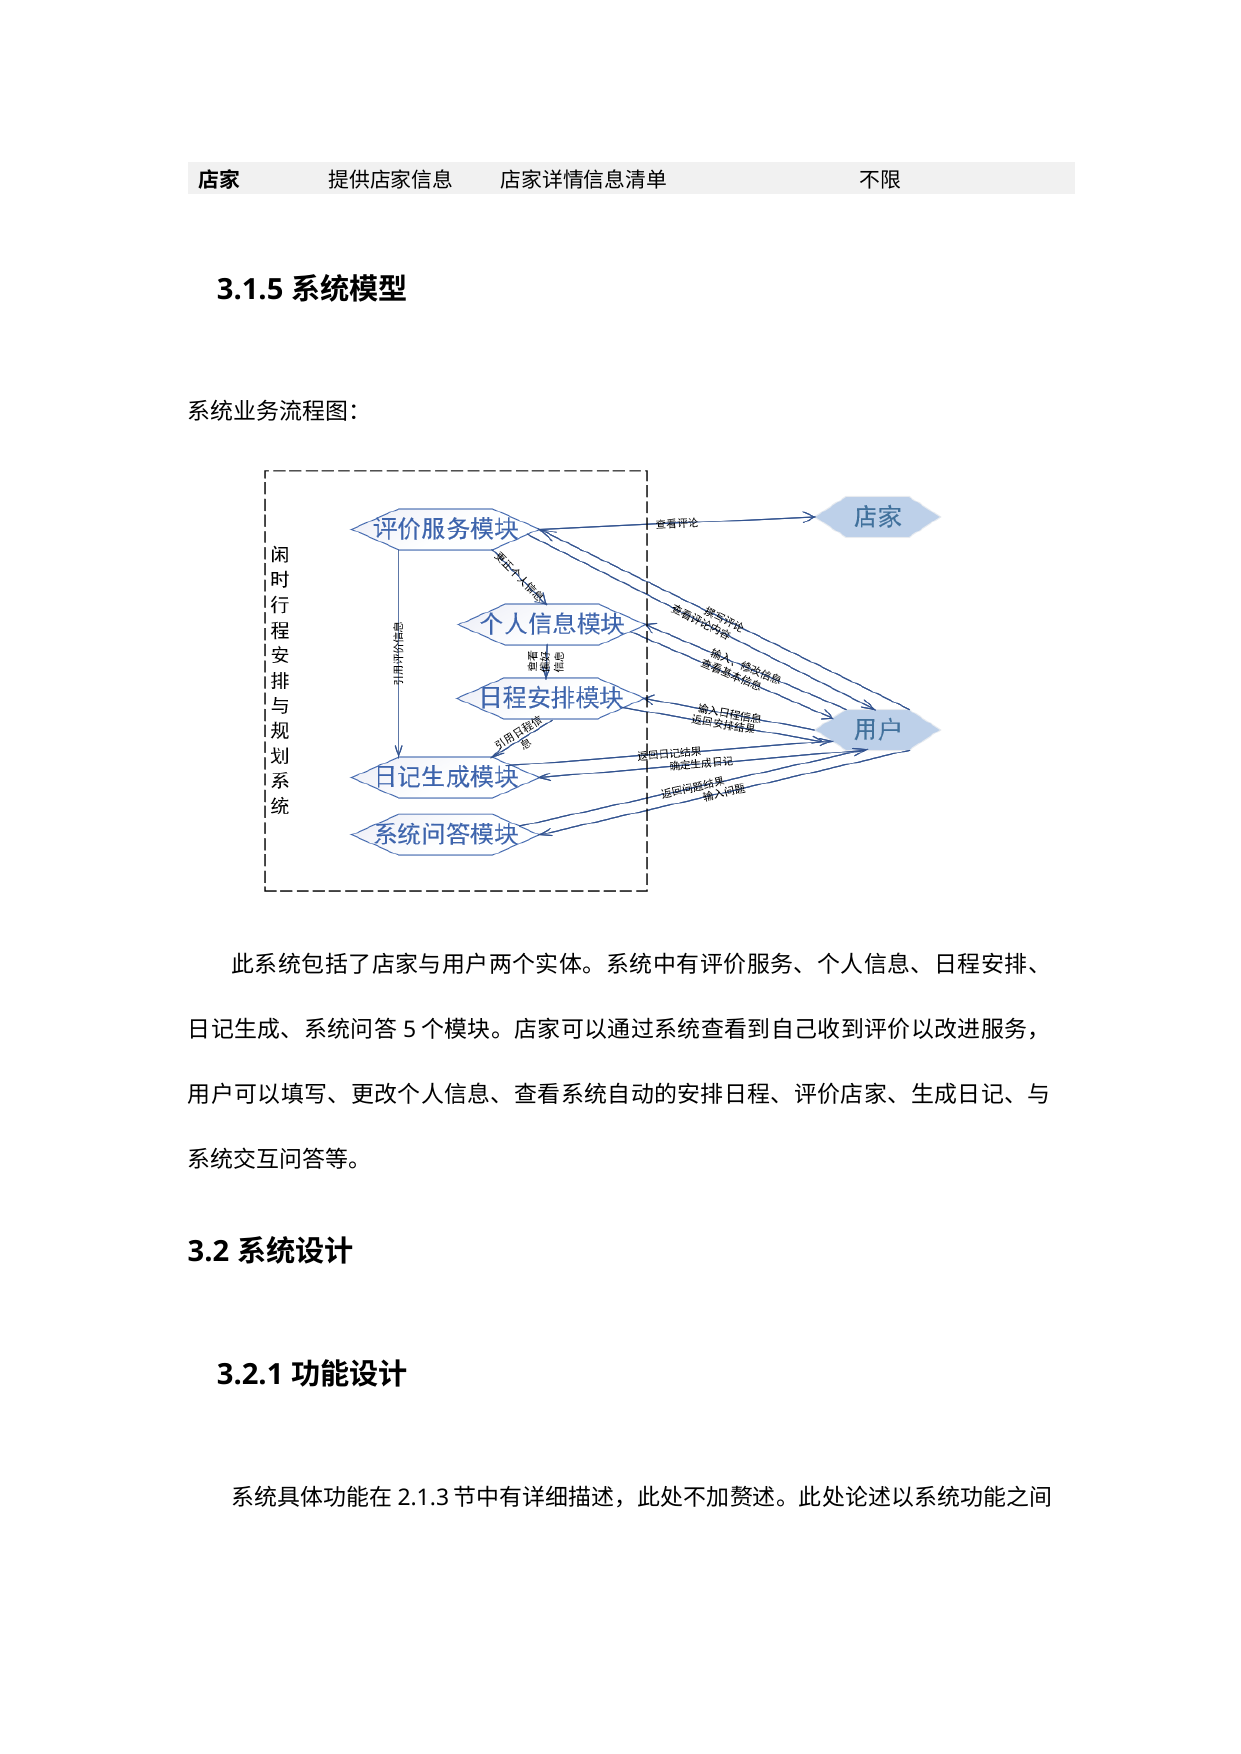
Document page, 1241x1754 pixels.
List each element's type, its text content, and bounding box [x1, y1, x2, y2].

subtitle 3.2 系统设计 [187, 1217, 1053, 1282]
table_cell 店家详情信息清单 [489, 162, 848, 194]
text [187, 1463, 1053, 1528]
text 系统业务流程图： [187, 377, 1053, 442]
subtitle 3.1.5 系统模型 [187, 254, 1053, 319]
table_cell 店家 [188, 162, 317, 194]
subtitle 3.2.1 功能设计 [187, 1340, 1053, 1405]
table_cell 不限 [848, 162, 1075, 194]
picture [238, 442, 1002, 914]
text 此系统包括了店家与用户两个实体。系统中有评价服务、个人信息、日程安排、日记生成、系统问答5个模块。店家可以通过系统查看到自己收到评价以改进服务，用户可以填写、更改个人信息、查看系统自动的安排日程、评价店家、生成日记、与系统交互问答等。 [187, 929, 1053, 1189]
table_cell 提供店家信息 [317, 162, 489, 194]
